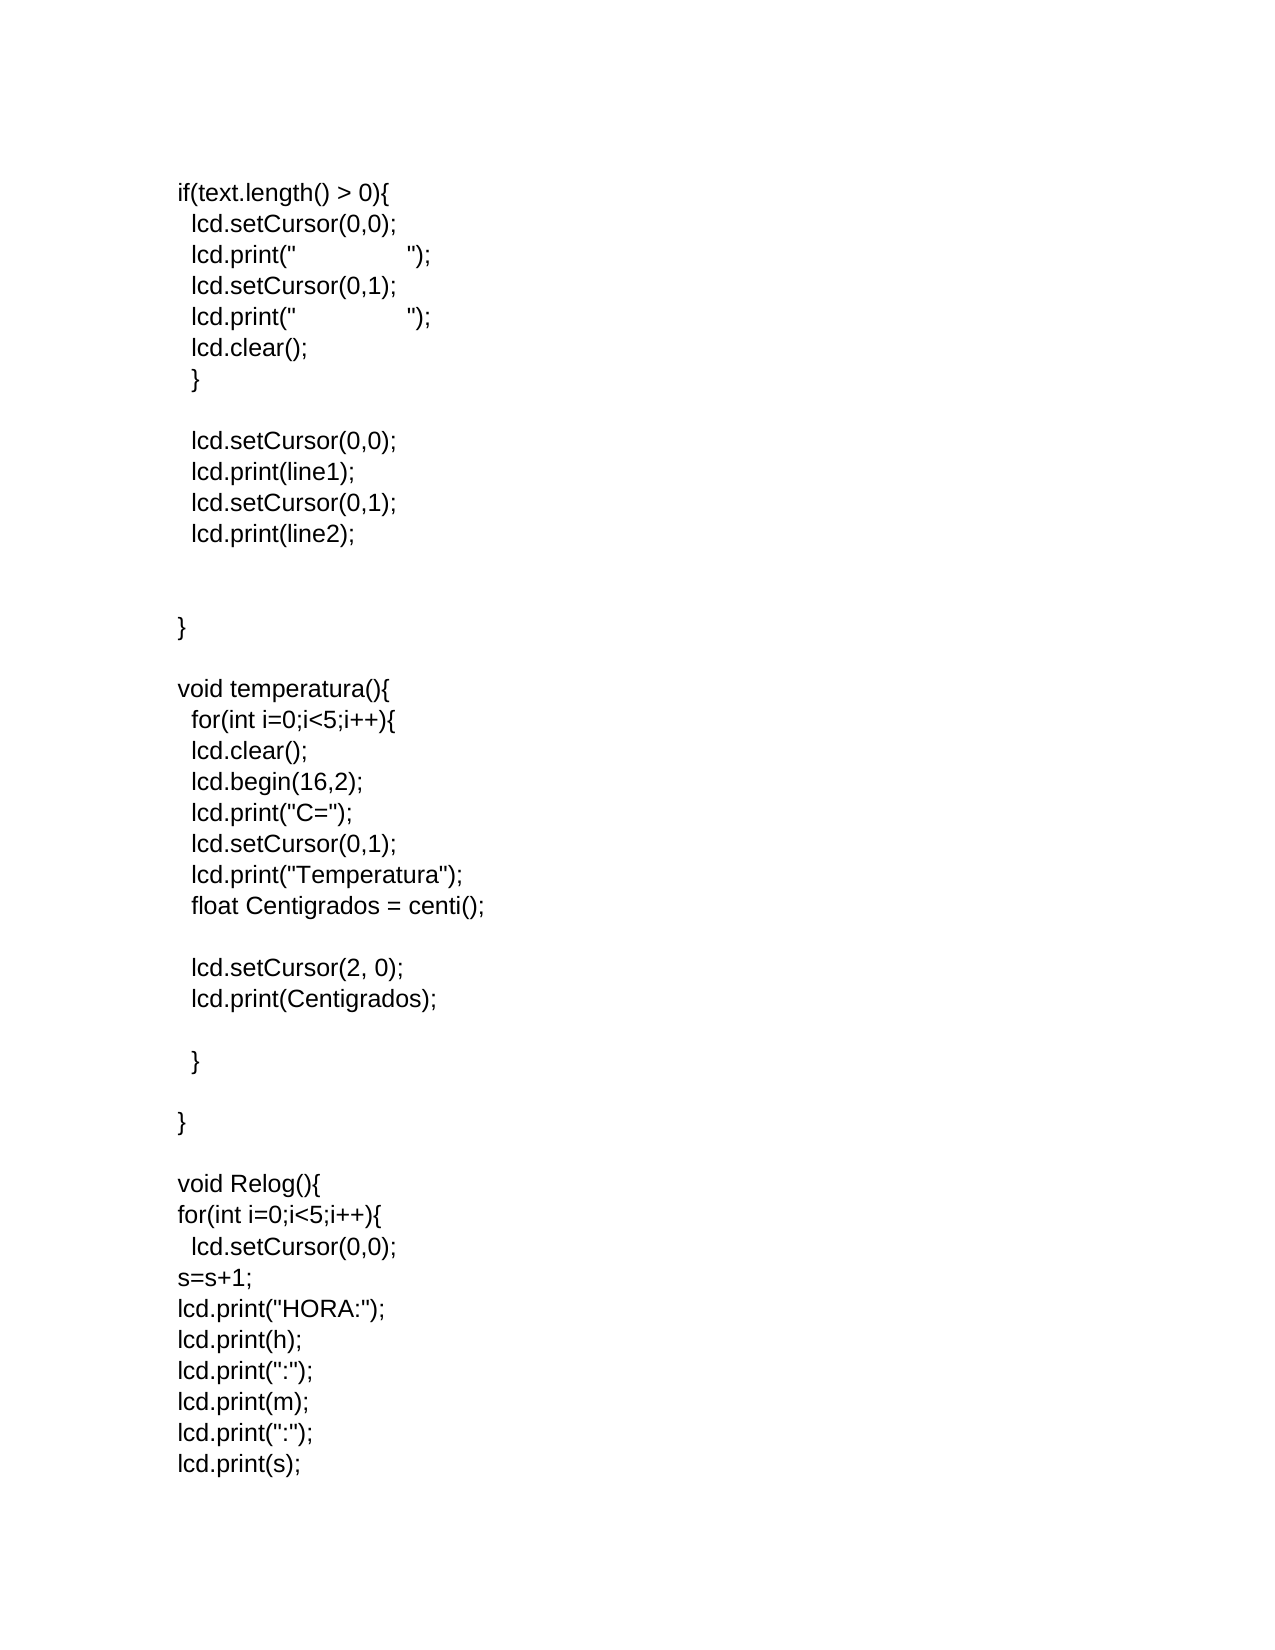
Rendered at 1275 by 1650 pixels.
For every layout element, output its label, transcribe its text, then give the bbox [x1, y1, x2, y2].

text lcd.setCursor(0,0); [177, 426, 1098, 455]
text lcd.print(h); [177, 1325, 1098, 1353]
text } [177, 364, 1098, 393]
text lcd.setCursor(2, 0); [177, 953, 1098, 982]
text } [177, 1046, 1098, 1075]
text lcd.print(m); [177, 1387, 1098, 1416]
text void temperatura(){ [177, 674, 1098, 702]
text lcd.print(line1); [177, 457, 1098, 486]
text } [177, 612, 1098, 640]
text lcd.print("C="); [177, 798, 1098, 827]
text lcd.print(s); [177, 1449, 1098, 1478]
text lcd.clear(); [177, 333, 1098, 362]
text lcd.setCursor(0,1); [177, 271, 1098, 300]
text lcd.setCursor(0,0); [177, 1232, 1098, 1260]
text lcd.begin(16,2); [177, 767, 1098, 796]
text lcd.print(":"); [177, 1418, 1098, 1447]
text void Relog(){ [177, 1169, 1098, 1198]
text lcd.setCursor(0,0); [177, 209, 1098, 238]
text for(int i=0;i<5;i++){ [177, 705, 1098, 733]
text float Centigrados = centi(); [177, 891, 1098, 920]
text } [177, 1107, 1098, 1136]
text lcd.print(" "); [177, 240, 1098, 269]
text s=s+1; [177, 1263, 1098, 1291]
text lcd.print(":"); [177, 1356, 1098, 1384]
text lcd.print(Centigrados); [177, 984, 1098, 1013]
text if(text.length() > 0){ [177, 178, 1098, 207]
text lcd.setCursor(0,1); [177, 829, 1098, 858]
text lcd.print("HORA:"); [177, 1294, 1098, 1322]
text for(int i=0;i<5;i++){ [177, 1201, 1098, 1229]
text lcd.print(" "); [177, 302, 1098, 331]
text lcd.clear(); [177, 736, 1098, 764]
text lcd.print(line2); [177, 519, 1098, 548]
text lcd.print("Temperatura"); [177, 860, 1098, 889]
text lcd.setCursor(0,1); [177, 488, 1098, 517]
